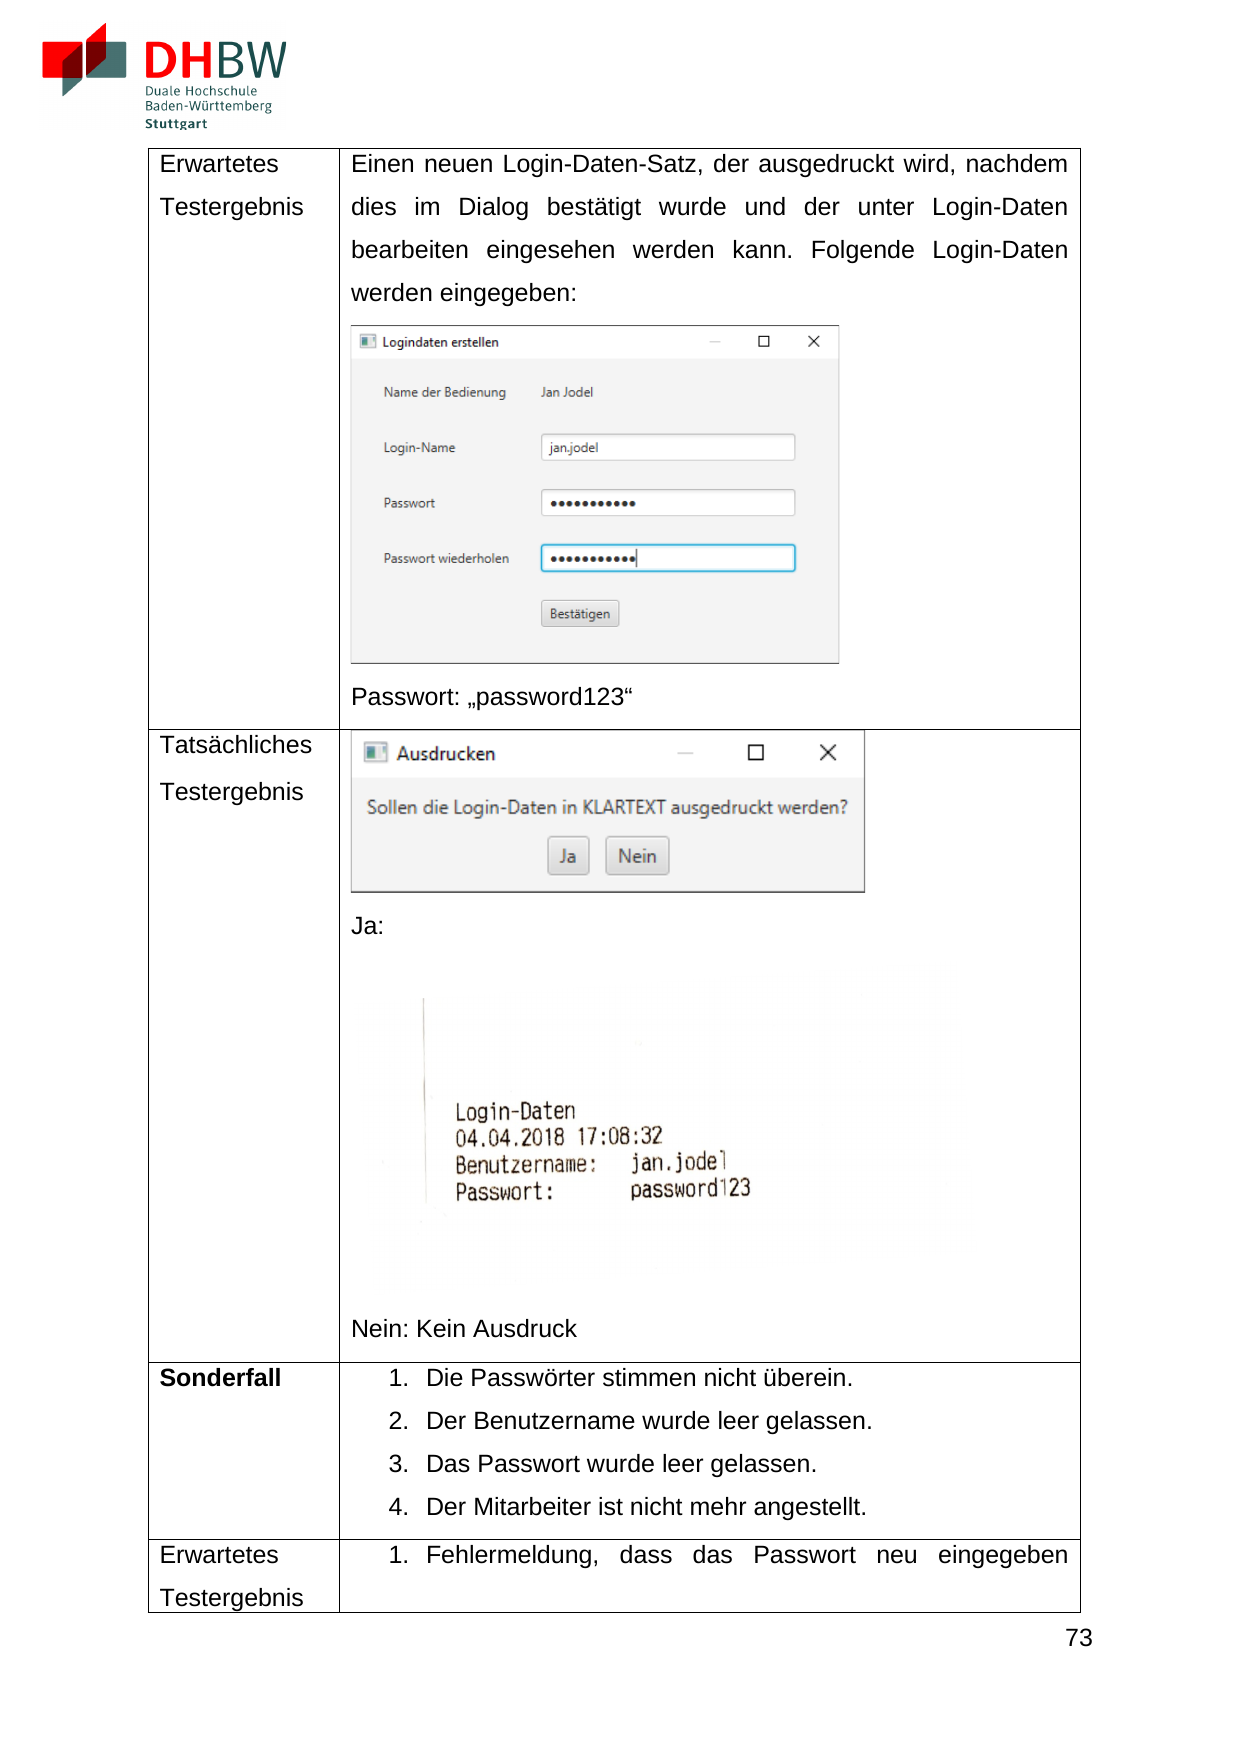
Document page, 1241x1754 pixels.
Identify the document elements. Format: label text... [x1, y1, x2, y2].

table_cell Sonderfall [149, 1363, 339, 1539]
picture [350, 325, 840, 664]
picture [39, 20, 286, 130]
table_cell Tatsächliches Testergebnis [149, 730, 339, 1362]
table_cell Die Passwörter stimmen nicht überein. Der Benutzername wurde leer gelassen. Das Passwort wurde leer gelassen. Der Mitarbeiter ist nicht mehr angestellt. [340, 1363, 1080, 1539]
table_cell Ja: Nein: Kein Ausdruck [340, 730, 1080, 1362]
table_cell Erwartetes Testergebnis [149, 149, 339, 729]
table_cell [149, 1540, 339, 1612]
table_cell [340, 1540, 1080, 1612]
table_cell Einen neuen Login-Daten-Satz, der ausgedruckt wird, nachdem dies im Dialog bestätigt wurde und der unter Login-Daten bearbeiten eingesehen werden kann. Folgende Login-Daten werden eingegeben: Passwort: „password123“ [340, 149, 1080, 729]
picture [354, 961, 977, 1294]
picture [350, 730, 866, 893]
